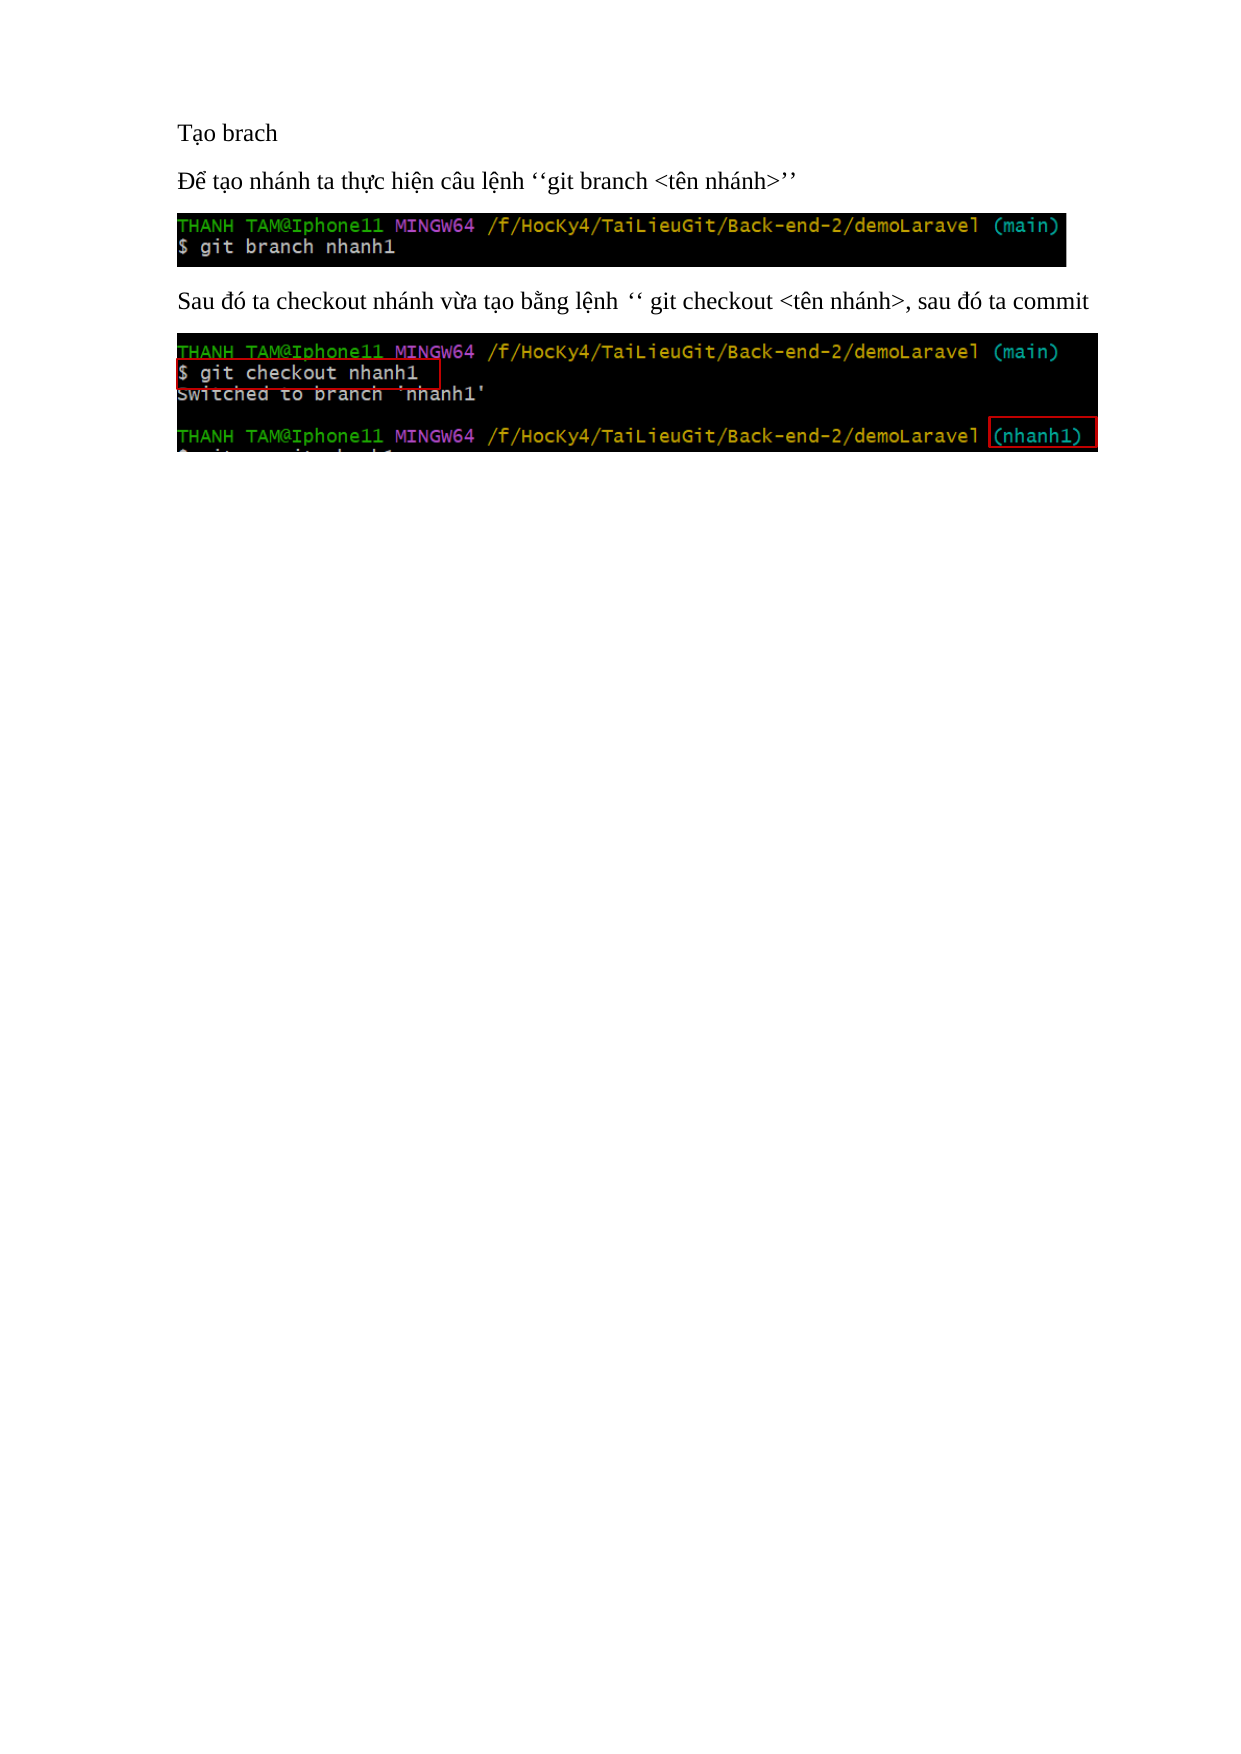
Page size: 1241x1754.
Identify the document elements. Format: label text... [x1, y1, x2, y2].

text Để tạo nhánh ta thực hiện câu lệnh ‘‘git branch <tên nhánh>’’ [177, 166, 1152, 195]
picture [178, 360, 439, 388]
text Tạo brach [177, 118, 1152, 147]
picture [991, 418, 1095, 446]
picture [177, 333, 1098, 452]
text Sau đó ta checkout nhánh vừa tạo bằng lệnh ‘‘ git checkout <tên nhánh>, sau đó ta commit [177, 286, 1152, 315]
picture [177, 213, 1067, 267]
